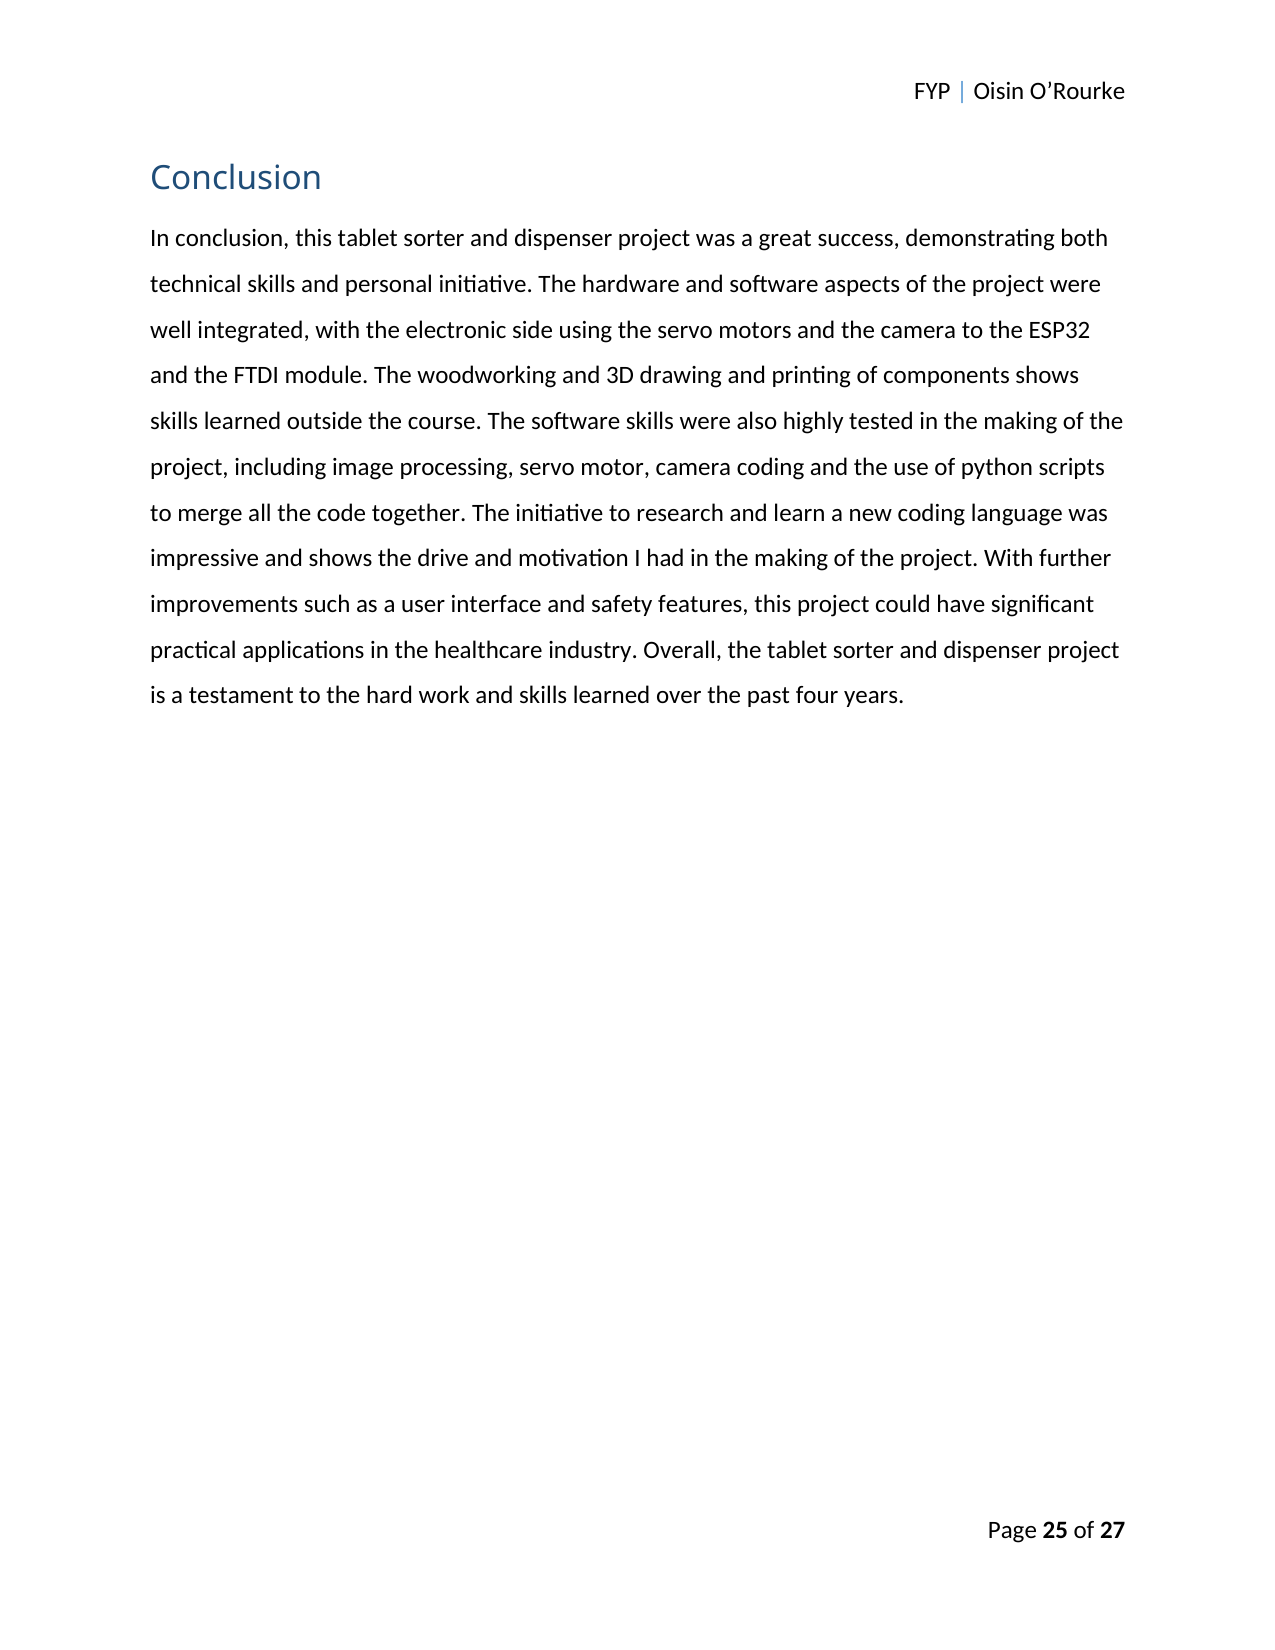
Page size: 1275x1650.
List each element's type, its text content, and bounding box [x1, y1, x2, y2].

subtitle Conclusion [150, 154, 1125, 199]
text In conclusion, this tablet sorter and dispenser project was a great success, demonstrating both technical skills and personal initiative. The hardware and software aspects of the project were well integrated, with the electronic side using the servo motors and the camera to the ESP32 and the FTDI module. The woodworking and 3D drawing and printing of components shows skills learned outside the course. The software skills were also highly tested in the making of the project, including image processing, servo motor, camera coding and the use of python scripts to merge all the code together. The initiative to research and learn a new coding language was impressive and shows the drive and motivation I had in the making of the project. With further improvements such as a user interface and safety features, this project could have significant practical applications in the healthcare industry. Overall, the tablet sorter and dispenser project is a testament to the hard work and skills learned over the past four years. [150, 222, 1125, 710]
